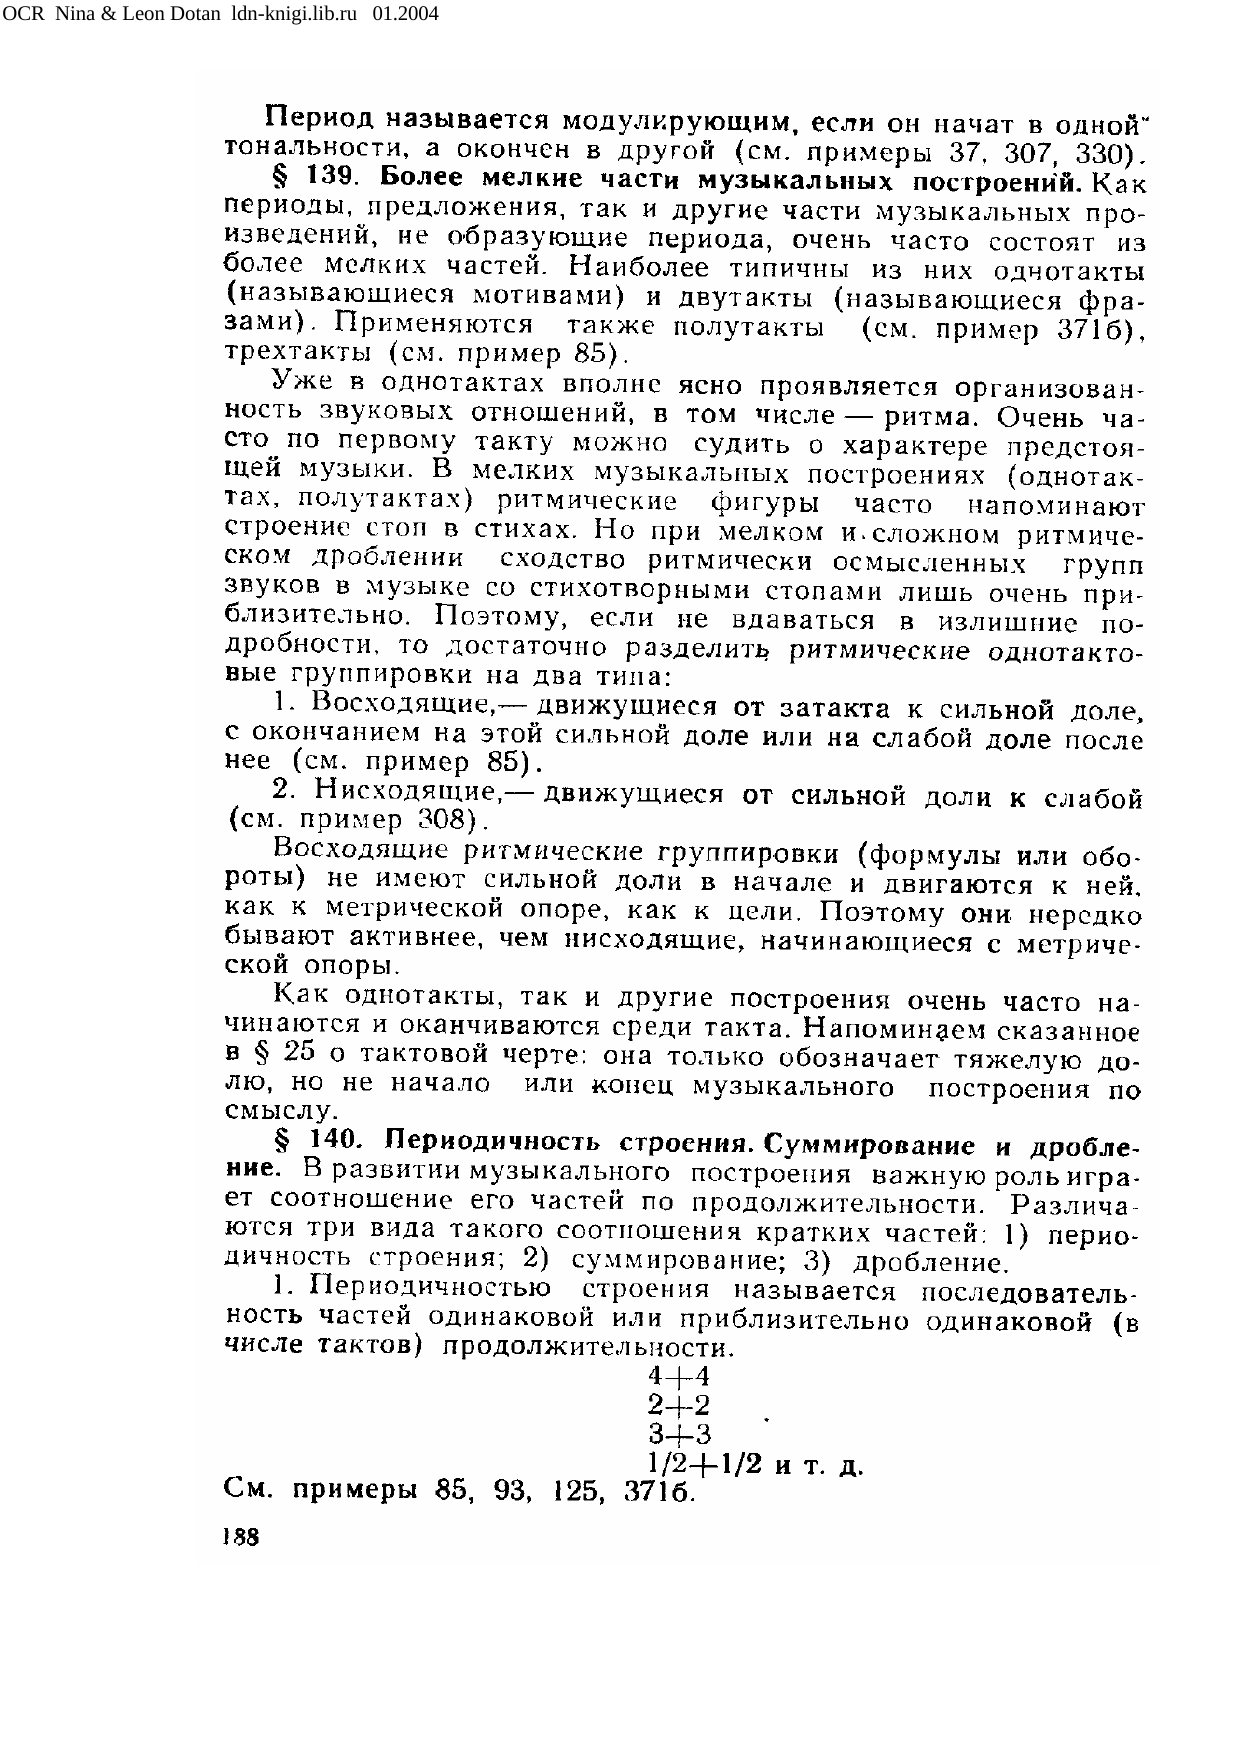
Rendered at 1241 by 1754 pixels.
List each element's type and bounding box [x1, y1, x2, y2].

picture [196, 70, 1162, 1566]
